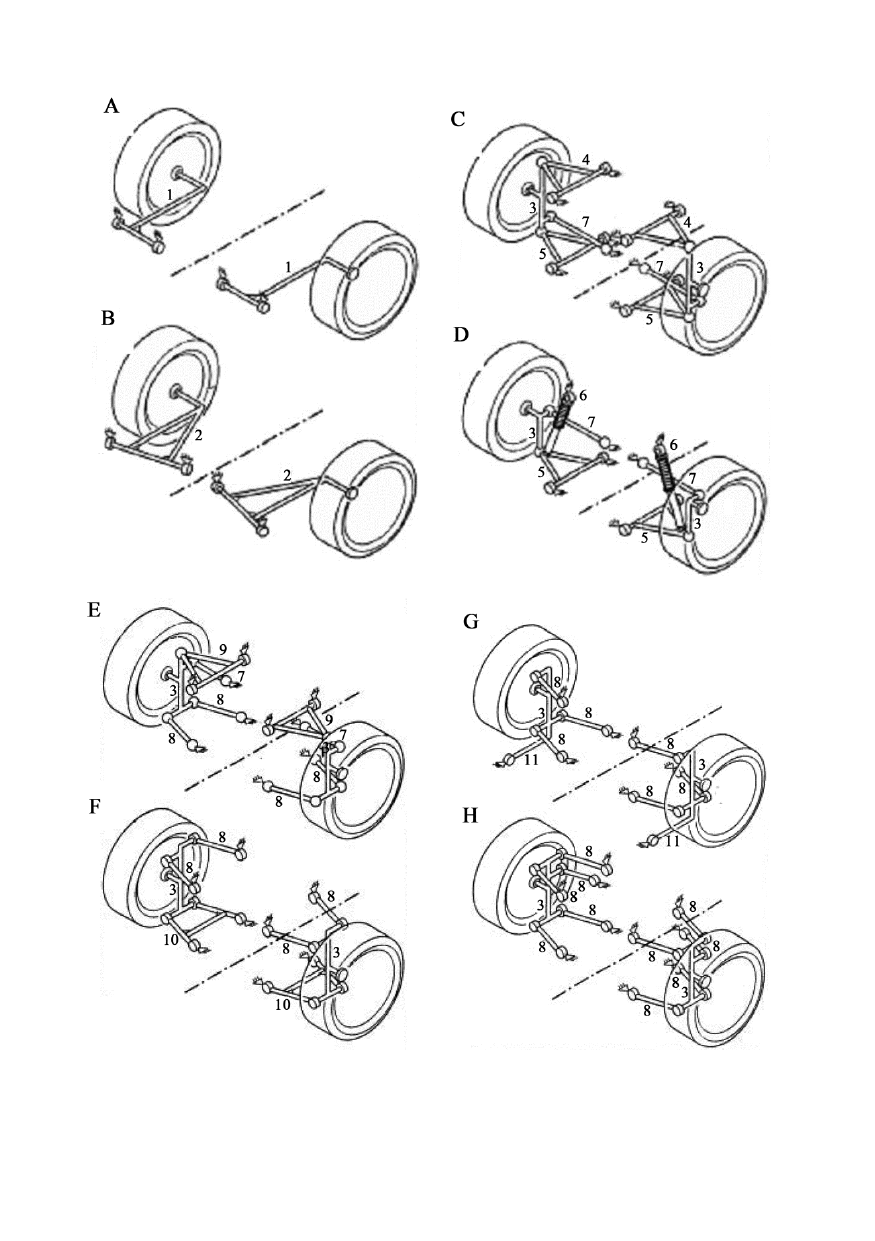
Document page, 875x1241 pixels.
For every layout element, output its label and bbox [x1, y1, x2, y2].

picture [87, 97, 771, 1050]
